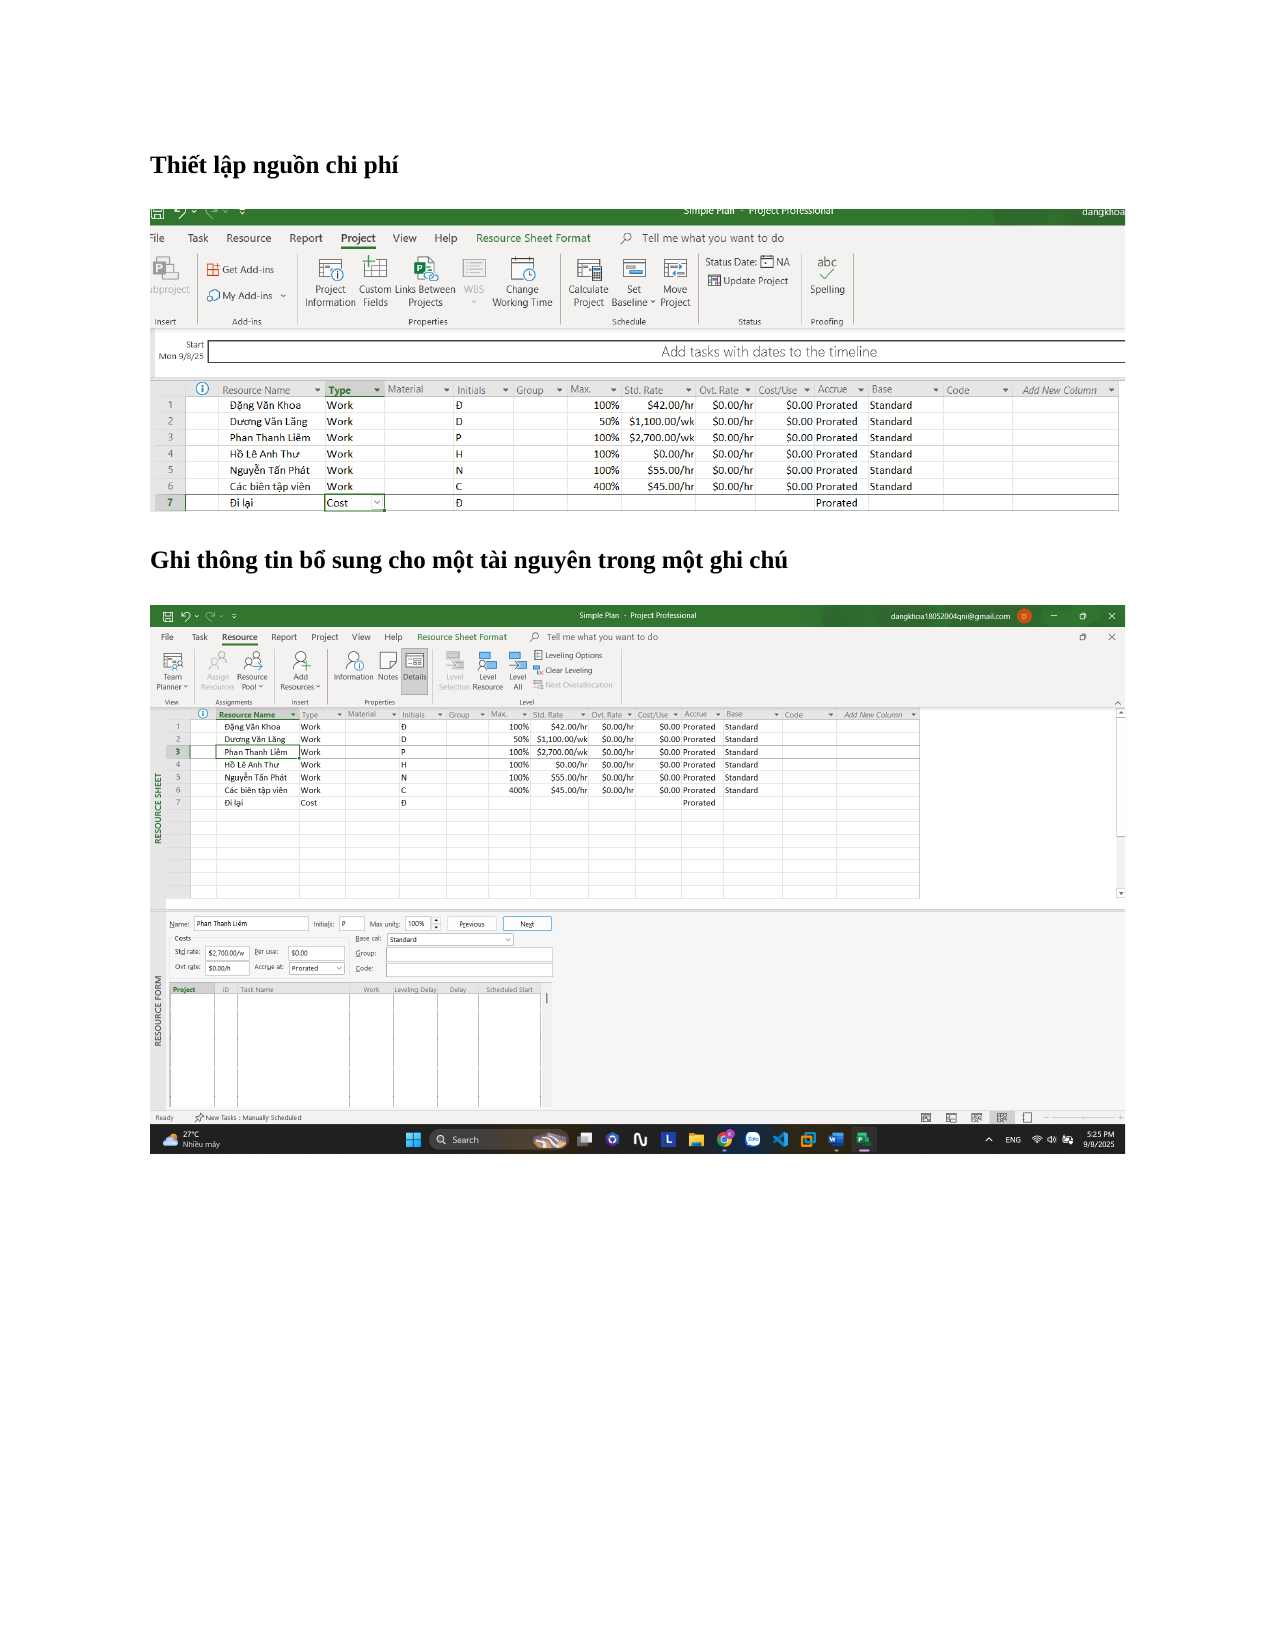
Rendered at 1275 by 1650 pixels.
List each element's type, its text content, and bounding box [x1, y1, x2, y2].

text Thiết lập nguồn chi phí [150, 150, 1125, 179]
text Ghi thông tin bổ sung cho một tài nguyên trong một ghi chú [150, 546, 1125, 574]
picture [150, 209, 1125, 512]
picture [150, 605, 1125, 1154]
